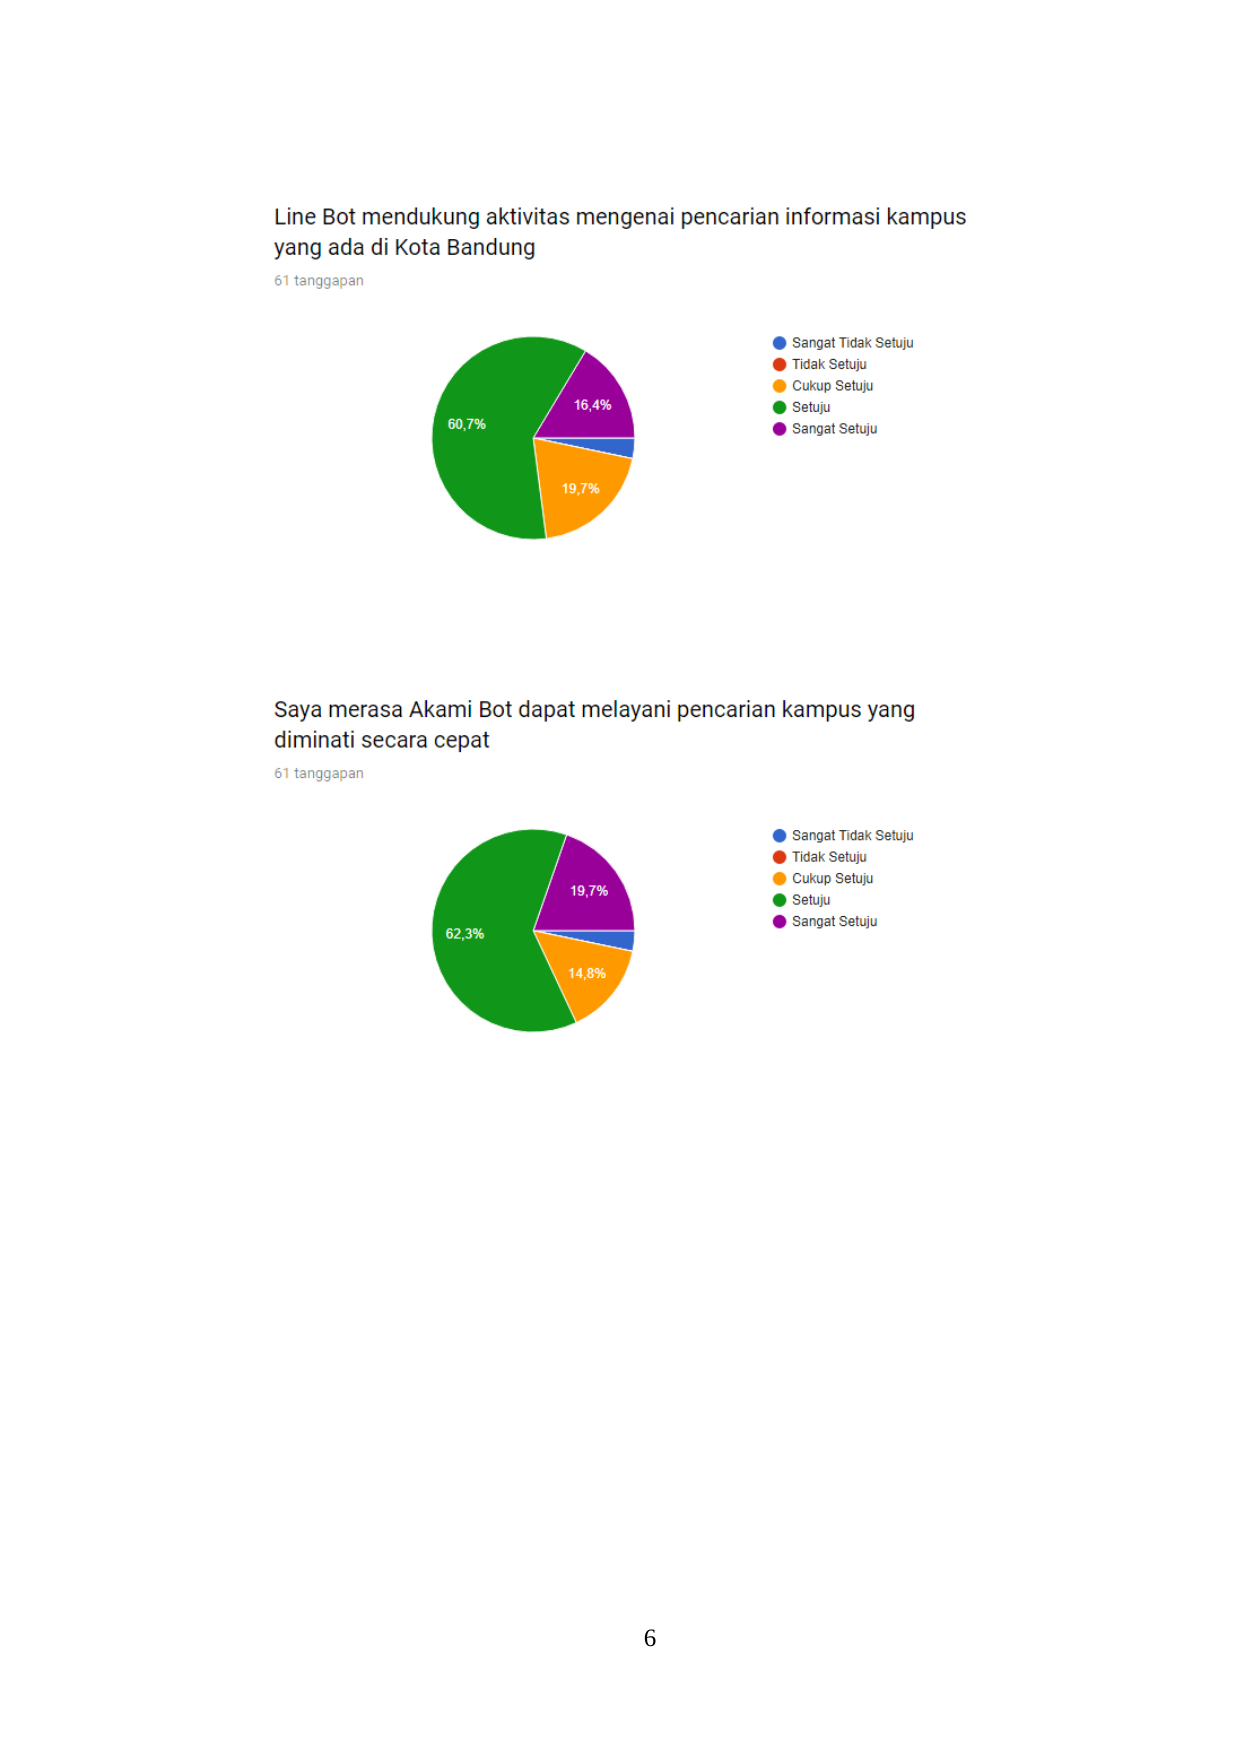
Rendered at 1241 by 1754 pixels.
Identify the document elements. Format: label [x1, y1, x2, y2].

picture [243, 177, 1070, 1055]
